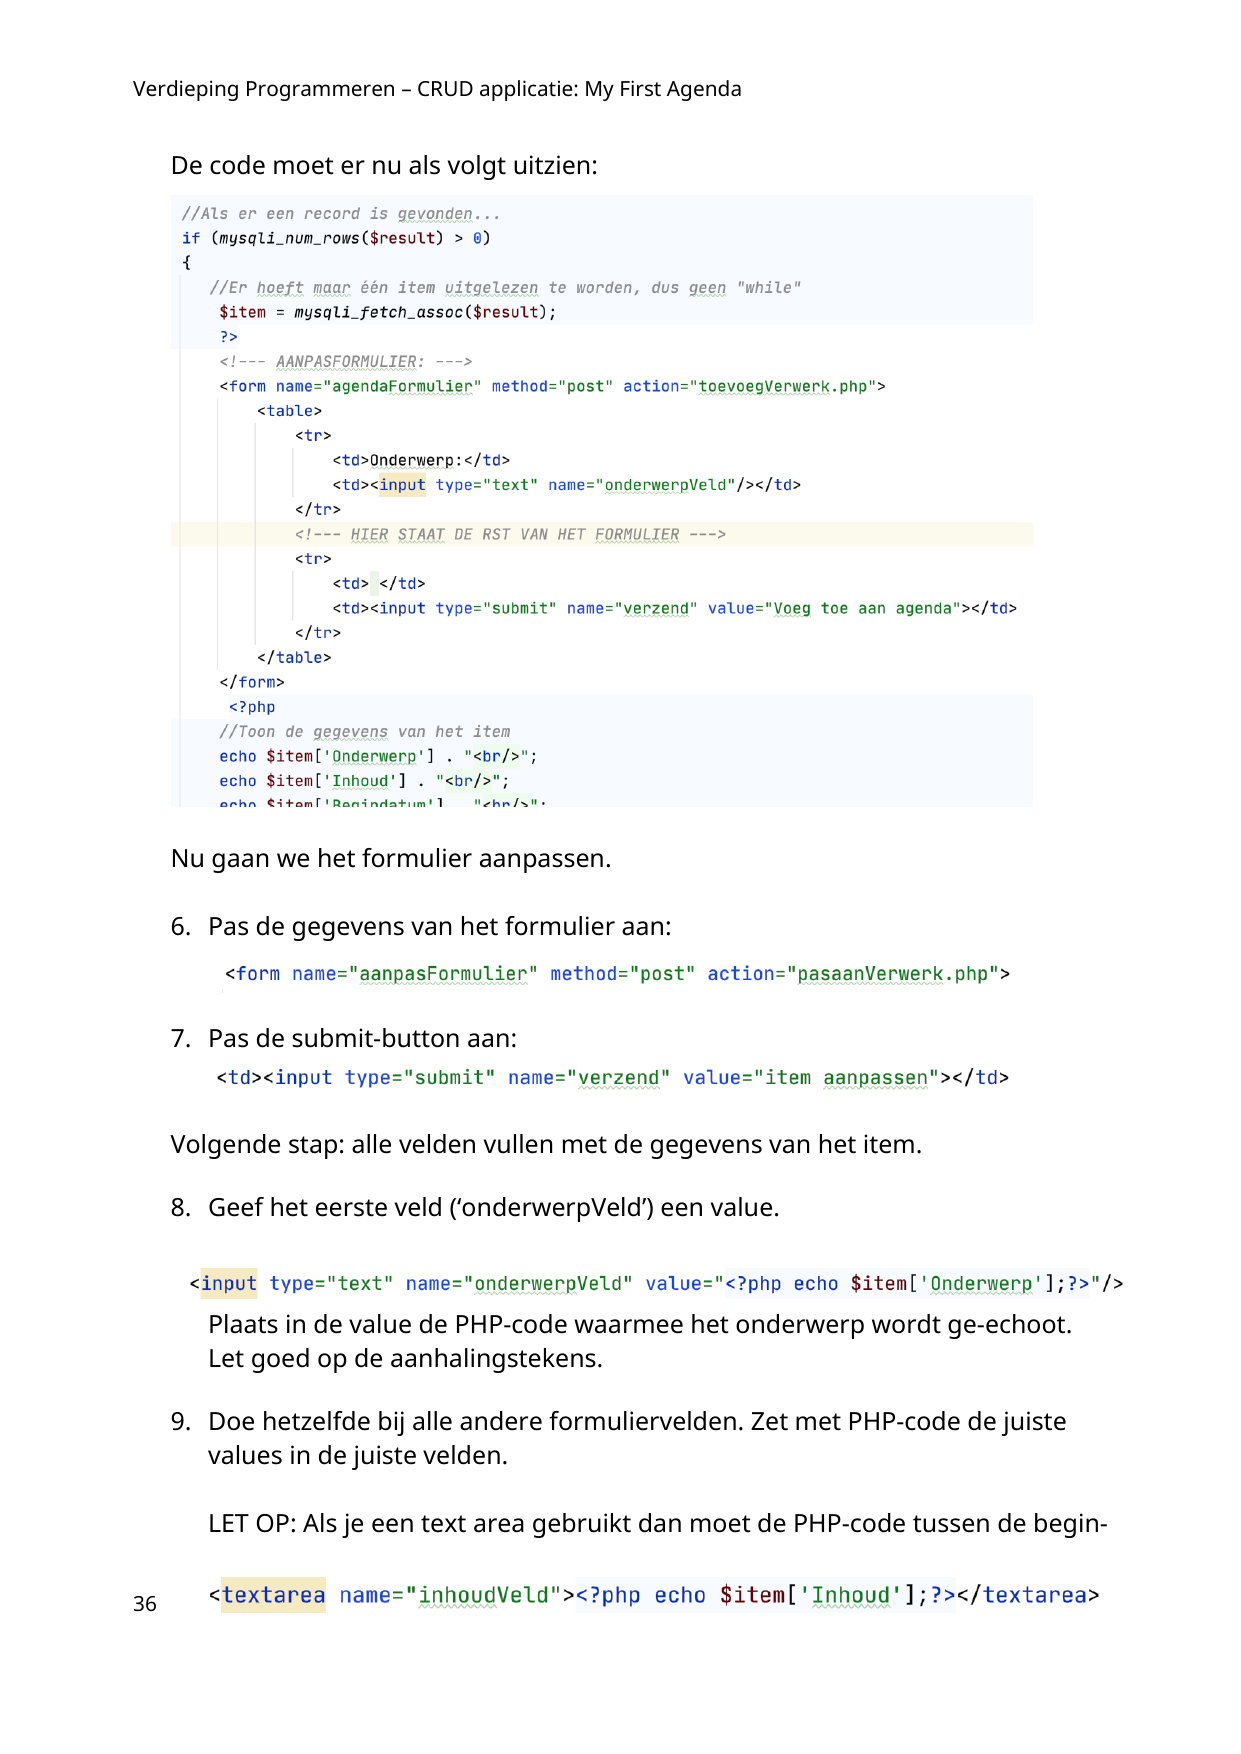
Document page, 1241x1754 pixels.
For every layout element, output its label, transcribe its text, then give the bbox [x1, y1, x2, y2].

picture [213, 953, 1019, 993]
text Volgende stap: alle velden vullen met de gegevens van het item. [170, 1127, 1137, 1190]
picture [171, 195, 1034, 807]
list Geef het eerste veld (‘onderwerpVeld’) een value. Plaats in de value de PHP-code waarmee het onderwerp wordt ge-echoot. Let goed op de aanhalingstekens. [170, 1190, 1137, 1403]
picture [207, 1054, 1017, 1099]
picture [186, 1255, 1128, 1307]
picture [201, 1571, 1105, 1619]
